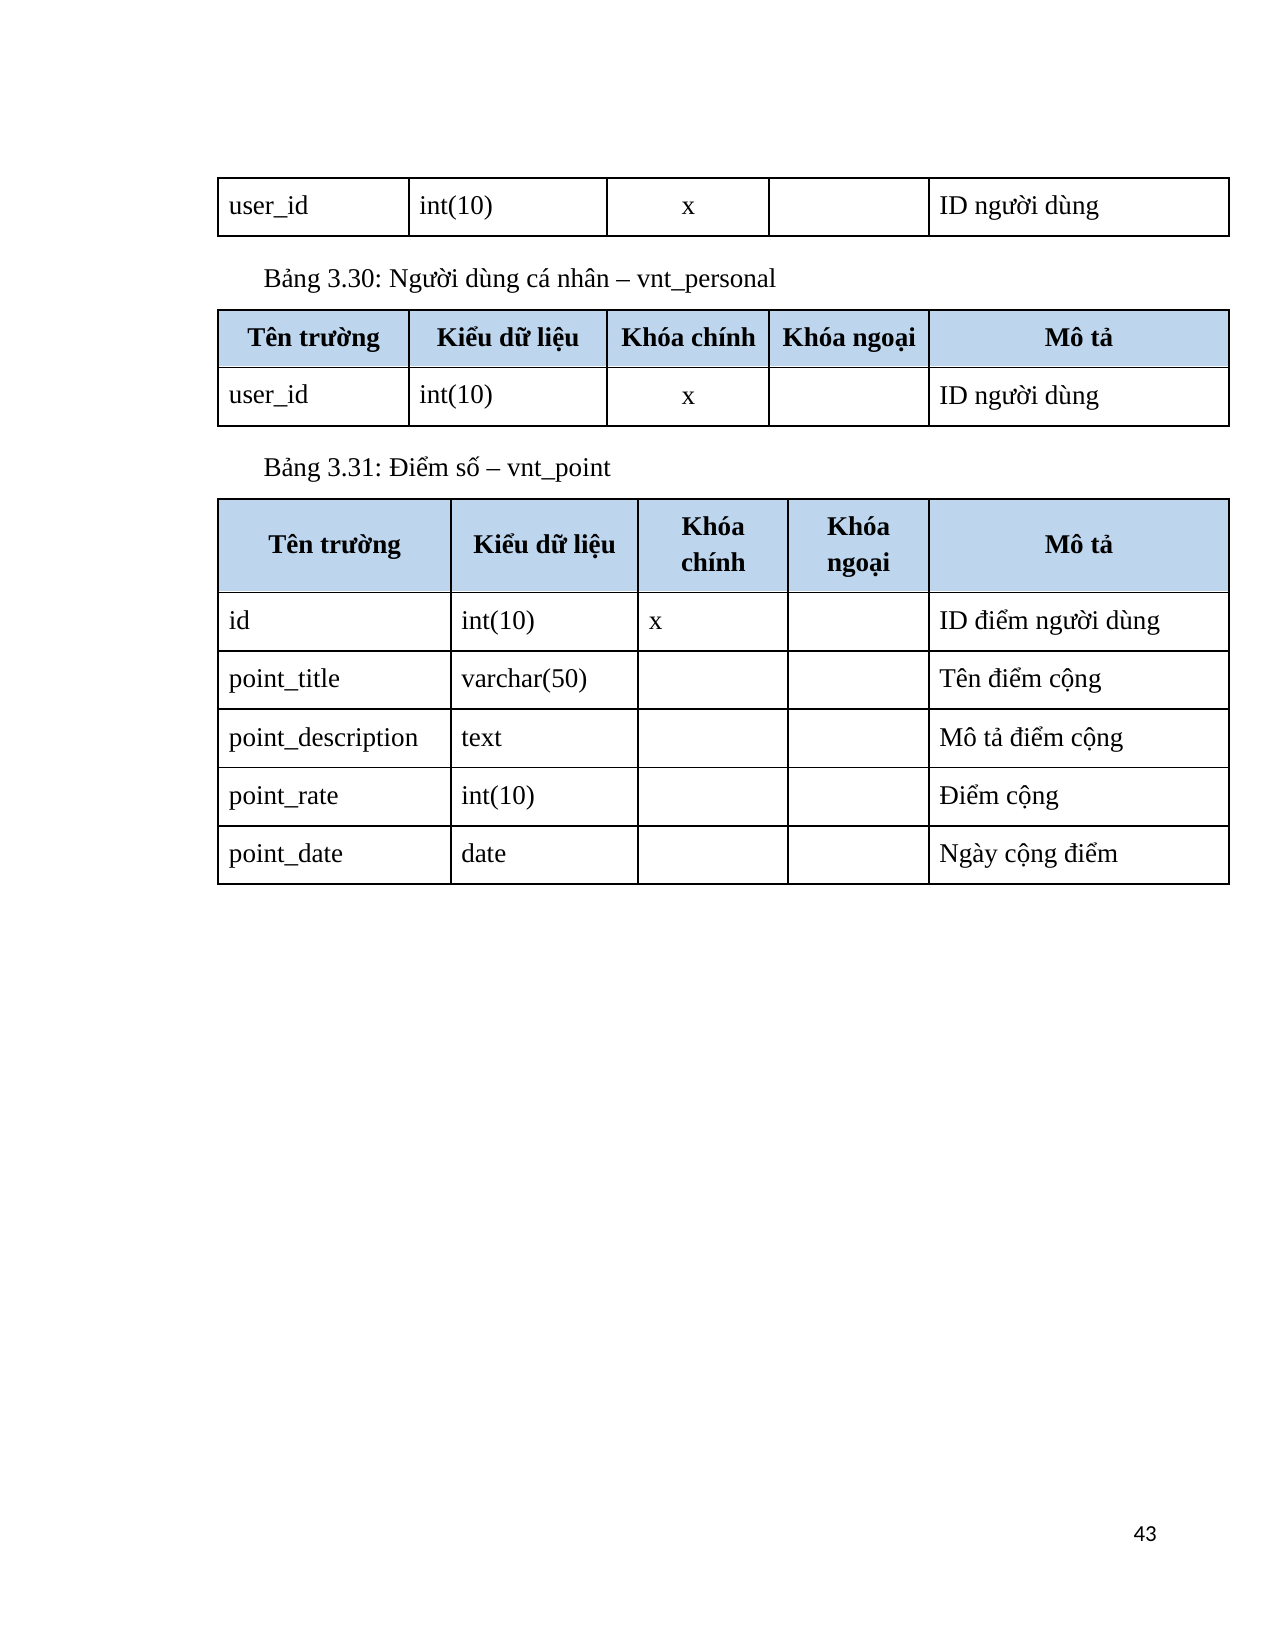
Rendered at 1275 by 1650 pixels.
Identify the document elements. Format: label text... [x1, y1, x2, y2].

table_header Tên trường [219, 500, 450, 591]
table_cell Mô tả điểm cộng [930, 710, 1228, 766]
table_cell id [219, 593, 450, 650]
table_header Khóa chính [608, 311, 768, 366]
table_header Khóa chính [639, 500, 787, 591]
table_cell point_rate [219, 768, 450, 825]
table_cell varchar(50) [452, 652, 637, 708]
table_cell x [608, 368, 768, 425]
table_cell x [608, 179, 768, 235]
table_header Mô tả [930, 311, 1228, 366]
table_header Khóa ngoại [770, 311, 928, 366]
text Bảng 3.30: Người dùng cá nhân – vnt_personal [207, 262, 1156, 293]
table_cell Điểm cộng [930, 768, 1228, 825]
table_cell [789, 827, 928, 883]
table_cell point_date [219, 827, 450, 883]
table_cell text [452, 710, 637, 766]
table_cell x [639, 593, 787, 650]
table_cell Tên điểm cộng [930, 652, 1228, 708]
table_cell point_description [219, 710, 450, 766]
table_cell [789, 710, 928, 766]
table_header Mô tả [930, 500, 1228, 591]
table_cell [789, 652, 928, 708]
table_header Kiểu dữ liệu [452, 500, 637, 591]
table_cell date [452, 827, 637, 883]
table_cell ID điểm người dùng [930, 593, 1228, 650]
table_cell int(10) [452, 593, 637, 650]
table_cell [770, 368, 928, 425]
table_header Kiểu dữ liệu [410, 311, 606, 366]
table_cell user_id [219, 179, 408, 235]
table_cell int(10) [410, 179, 606, 235]
table_cell [639, 827, 787, 883]
table_cell ID người dùng [930, 368, 1228, 425]
table_cell [770, 179, 928, 235]
table_header Khóa ngoại [789, 500, 928, 591]
table_cell [789, 593, 928, 650]
table_header Tên trường [219, 311, 408, 366]
table_cell int(10) [410, 368, 606, 425]
table_cell user_id [219, 368, 408, 425]
table_cell ID người dùng [930, 179, 1228, 235]
table_cell int(10) [452, 768, 637, 825]
table_cell [639, 652, 787, 708]
table_cell [639, 768, 787, 825]
table_cell [639, 710, 787, 766]
table_cell Ngày cộng điểm [930, 827, 1228, 883]
table_cell point_title [219, 652, 450, 708]
text Bảng 3.31: Điểm số – vnt_point [207, 451, 1156, 483]
table_cell [789, 768, 928, 825]
